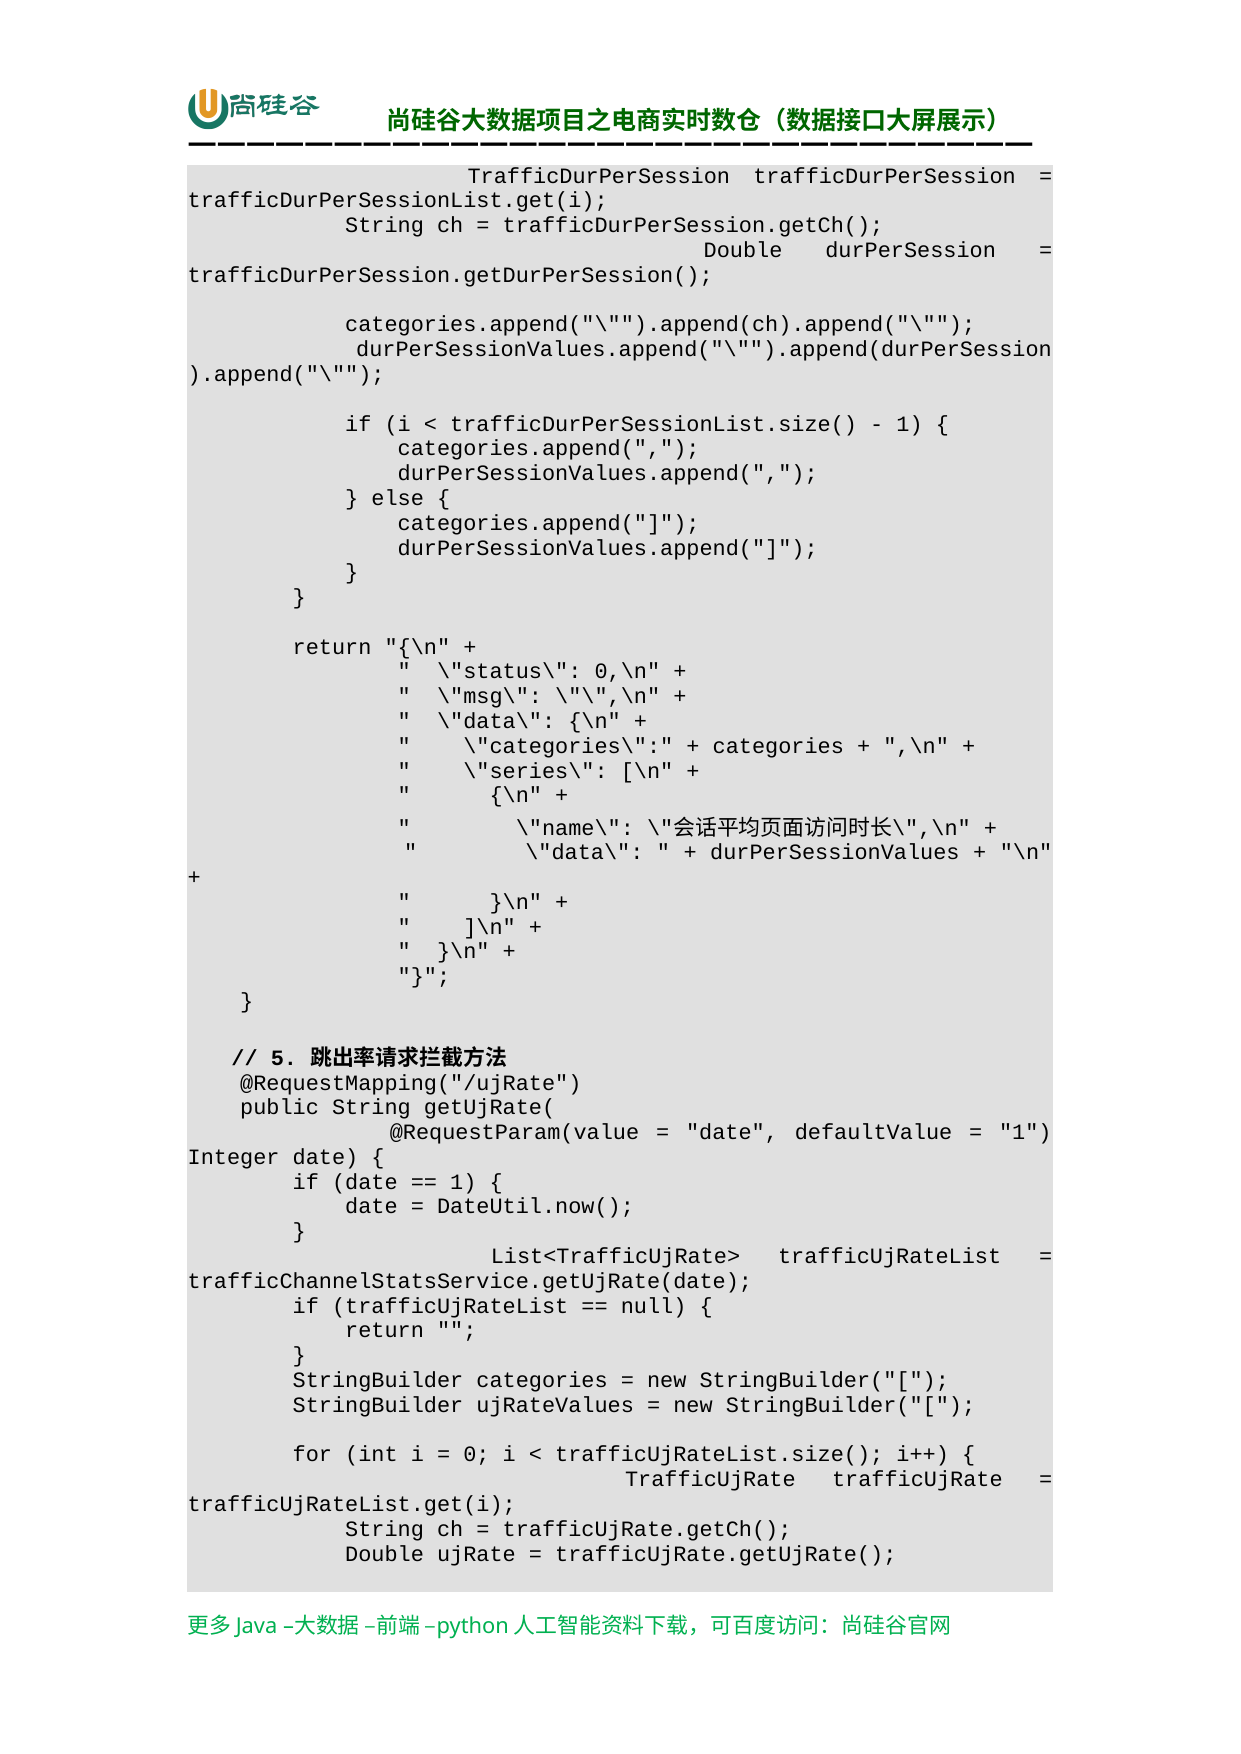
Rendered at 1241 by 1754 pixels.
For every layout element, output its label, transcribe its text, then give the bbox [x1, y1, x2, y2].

text } else { [187, 487, 1053, 512]
text categories.append(","); [187, 438, 1053, 462]
text " \"name\": \"会话平均页面访问时长\",\n" + [187, 809, 1053, 841]
text } [187, 990, 1053, 1015]
text categories.append("]"); [187, 512, 1053, 537]
text List<TrafficUjRate> trafficUjRateList = trafficChannelStatsService.getUjRate(date); [187, 1245, 1053, 1295]
text if (i < trafficDurPerSessionList.size() - 1) { [187, 413, 1053, 438]
text " ]\n" + [187, 916, 1053, 941]
text date = DateUtil.now(); [187, 1196, 1053, 1221]
text } [187, 1221, 1053, 1245]
text String ch = trafficUjRate.getCh(); [187, 1518, 1053, 1543]
text StringBuilder ujRateValues = new StringBuilder("["); [187, 1394, 1053, 1419]
text " \"status\": 0,\n" + [187, 661, 1053, 686]
text " }\n" + [187, 941, 1053, 965]
text " \"series\": [\n" + [187, 760, 1053, 785]
text " \"data\": " + durPerSessionValues + "\n" + [187, 841, 1053, 891]
text return "{\n" + [187, 636, 1053, 661]
text if (date == 1) { [187, 1171, 1053, 1196]
text public String getUjRate( [187, 1097, 1053, 1121]
text categories.append("\"").append(ch).append("\""); [187, 314, 1053, 338]
text " {\n" + [187, 785, 1053, 809]
text } [187, 586, 1053, 611]
text for (int i = 0; i < trafficUjRateList.size(); i++) { [187, 1444, 1053, 1468]
text @RequestParam(value = "date", defaultValue = "1") Integer date) { [187, 1121, 1053, 1171]
text } [187, 562, 1053, 586]
text " \"data\": {\n" + [187, 710, 1053, 735]
text @RequestMapping("/ujRate") [187, 1072, 1053, 1097]
text if (trafficUjRateList == null) { [187, 1295, 1053, 1320]
text TrafficDurPerSession trafficDurPerSession = trafficDurPerSessionList.get(i); [187, 165, 1053, 214]
text " }\n" + [187, 891, 1053, 916]
text " \"categories\":" + categories + ",\n" + [187, 735, 1053, 760]
text durPerSessionValues.append("\"").append(durPerSession).append("\""); [187, 338, 1053, 388]
picture [187, 88, 321, 130]
text } [187, 1344, 1053, 1369]
text StringBuilder categories = new StringBuilder("["); [187, 1369, 1053, 1394]
text return ""; [187, 1320, 1053, 1344]
text durPerSessionValues.append("]"); [187, 537, 1053, 562]
text " \"msg\": \"\",\n" + [187, 686, 1053, 710]
text // 5. 跳出率请求拦截方法 [187, 1040, 1053, 1072]
text TrafficUjRate trafficUjRate = trafficUjRateList.get(i); [187, 1468, 1053, 1518]
text Double durPerSession = trafficDurPerSession.getDurPerSession(); [187, 239, 1053, 289]
text "}"; [187, 965, 1053, 990]
text Double ujRate = trafficUjRate.getUjRate(); [187, 1543, 1053, 1568]
text durPerSessionValues.append(","); [187, 462, 1053, 487]
text String ch = trafficDurPerSession.getCh(); [187, 214, 1053, 239]
